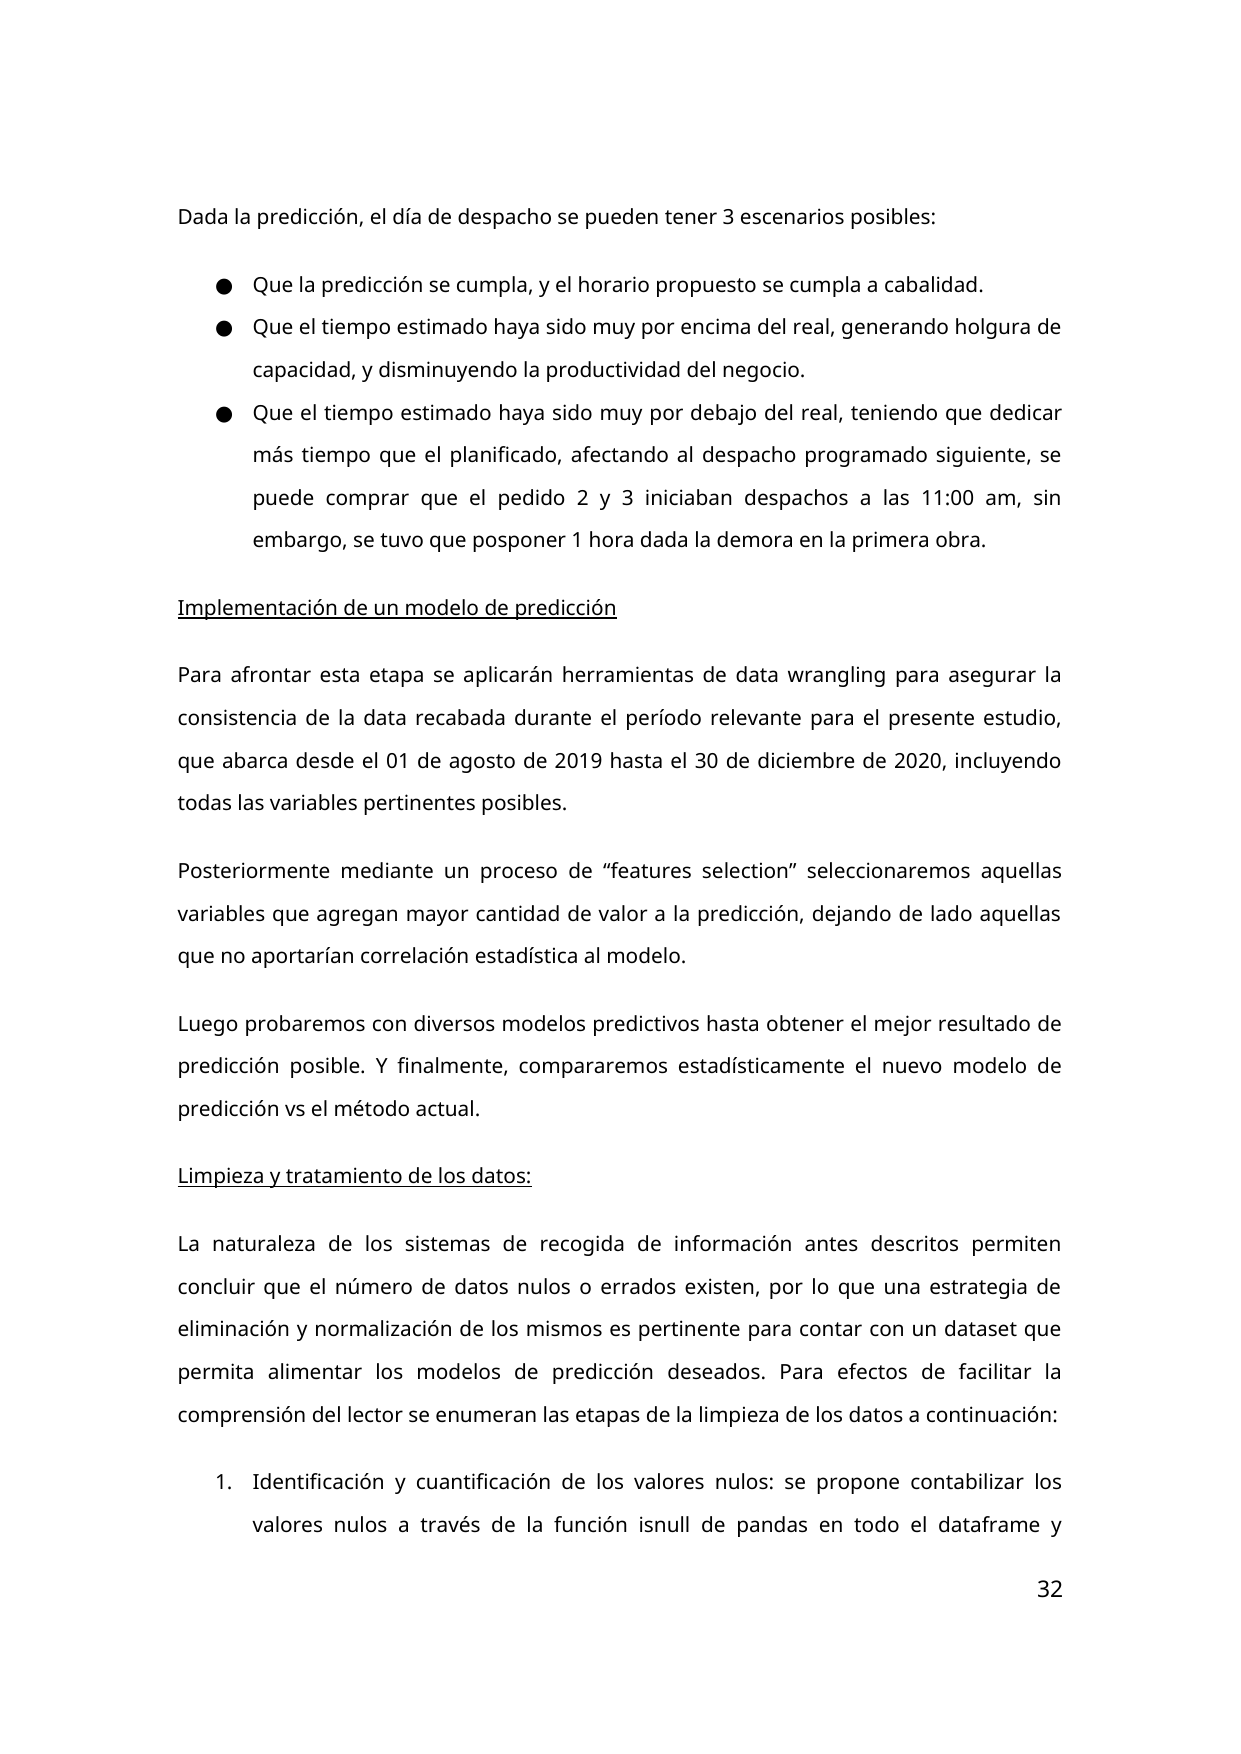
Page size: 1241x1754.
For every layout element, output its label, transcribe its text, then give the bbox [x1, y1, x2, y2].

text Implementación de un modelo de predicción [177, 593, 1063, 621]
text Luego probaremos con diversos modelos predictivos hasta obtener el mejor resultado de predicción posible. Y finalmente, compararemos estadísticamente el nuevo modelo de predicción vs el método actual. [177, 1009, 1063, 1122]
list Que el tiempo estimado haya sido muy por debajo del real, teniendo que dedicar más tiempo que el planificado, afectando al despacho programado siguiente, se puede comprar que el pedido 2 y 3 iniciaban despachos a las 11:00 am, sin embargo, se tuvo que posponer 1 hora dada la demora en la primera obra. [215, 398, 1063, 554]
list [215, 1467, 1063, 1538]
text Dada la predicción, el día de despacho se pueden tener 3 escenarios posibles: [177, 202, 1063, 231]
list Que la predicción se cumpla, y el horario propuesto se cumpla a cabalidad. [215, 270, 1063, 298]
text Limpieza y tratamiento de los datos: [177, 1162, 1063, 1190]
list Que el tiempo estimado haya sido muy por encima del real, generando holgura de capacidad, y disminuyendo la productividad del negocio. [215, 312, 1063, 383]
text Posteriormente mediante un proceso de “features selection” seleccionaremos aquellas variables que agregan mayor cantidad de valor a la predicción, dejando de lado aquellas que no aportarían correlación estadística al modelo. [177, 856, 1063, 970]
text La naturaleza de los sistemas de recogida de información antes descritos permiten concluir que el número de datos nulos o errados existen, por lo que una estrategia de eliminación y normalización de los mismos es pertinente para contar con un dataset que permita alimentar los modelos de predicción deseados. Para efectos de facilitar la comprensión del lector se enumeran las etapas de la limpieza de los datos a continuación: [177, 1229, 1063, 1428]
text Para afrontar esta etapa se aplicarán herramientas de data wrangling para asegurar la consistencia de la data recabada durante el período relevante para el presente estudio, que abarca desde el 01 de agosto de 2019 hasta el 30 de diciembre de 2020, incluyendo todas las variables pertinentes posibles. [177, 661, 1063, 817]
